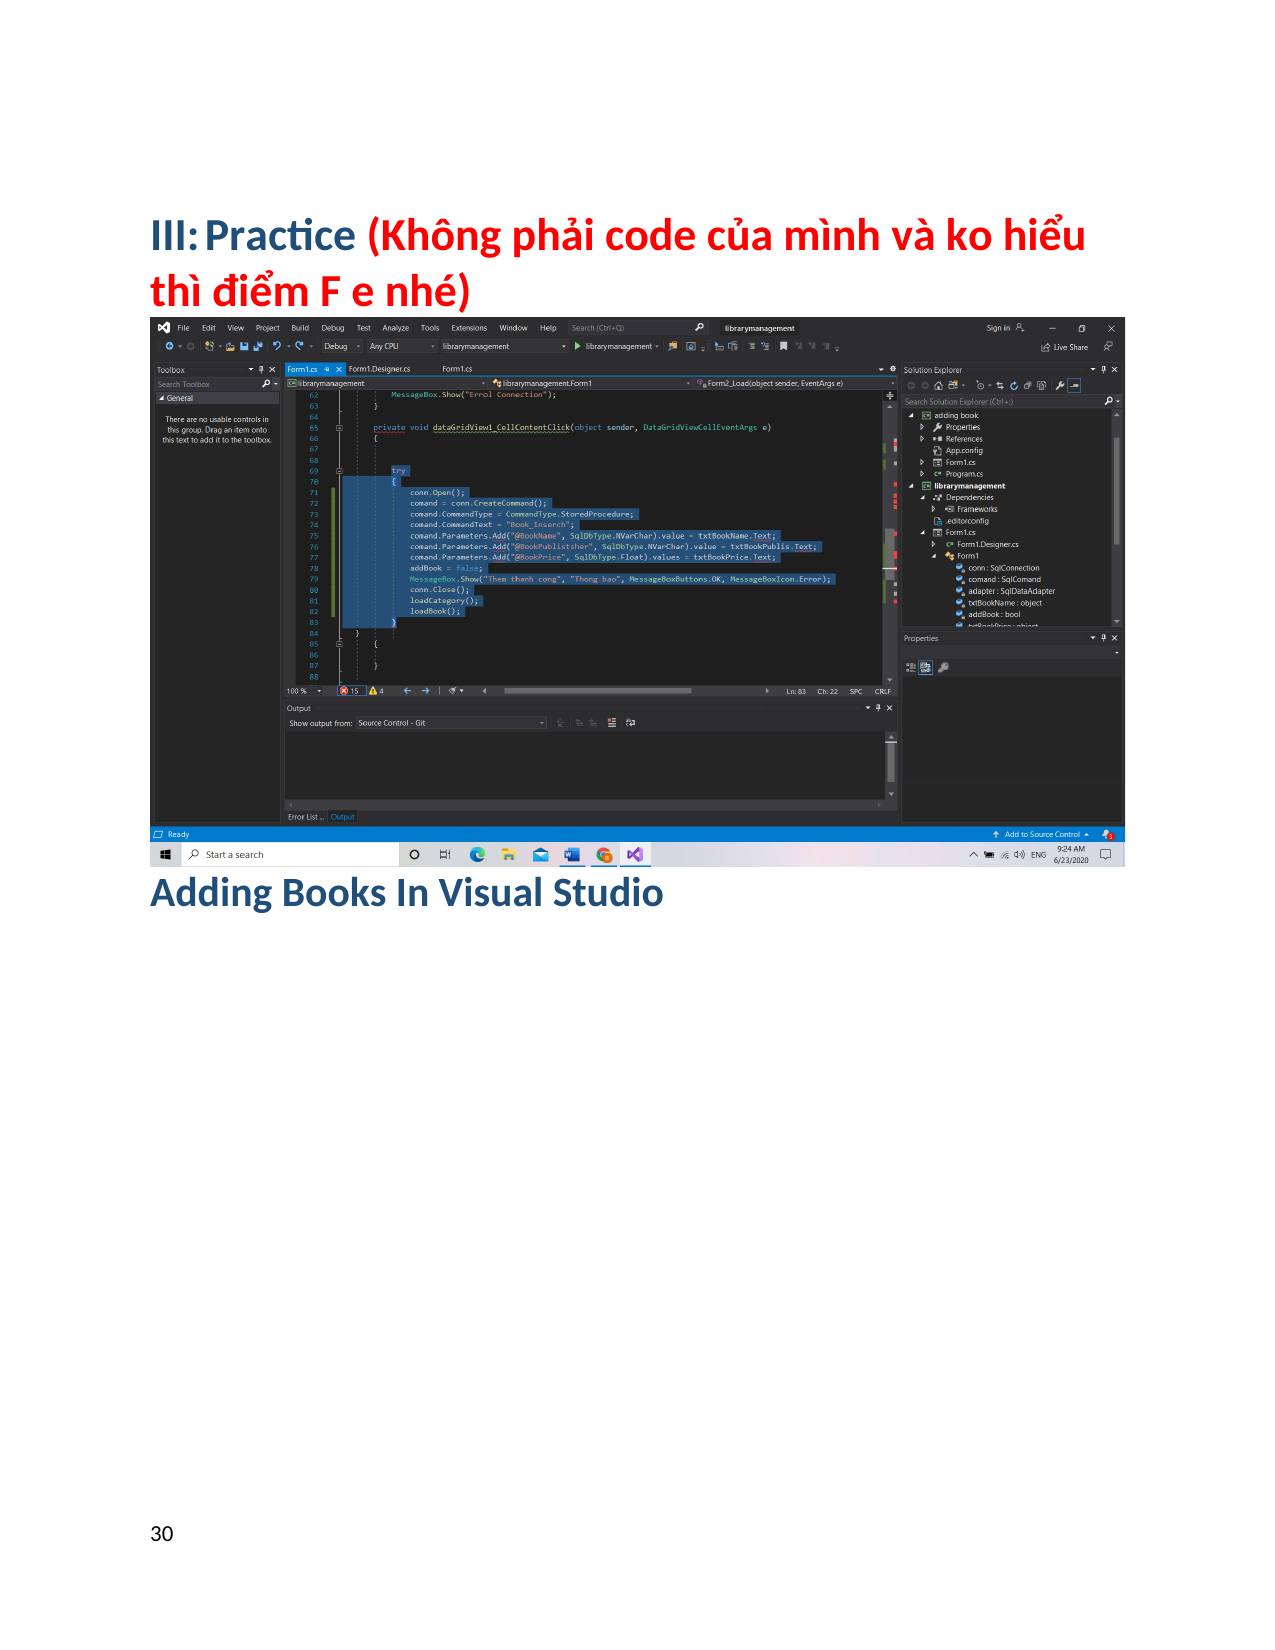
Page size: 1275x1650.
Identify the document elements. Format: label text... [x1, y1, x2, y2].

text Adding Books In Visual Studio [150, 867, 1125, 917]
picture [150, 317, 1125, 867]
text III: Practice (Không phải code của mình và ko hiểu thì điểm F e nhé) [150, 206, 1125, 317]
